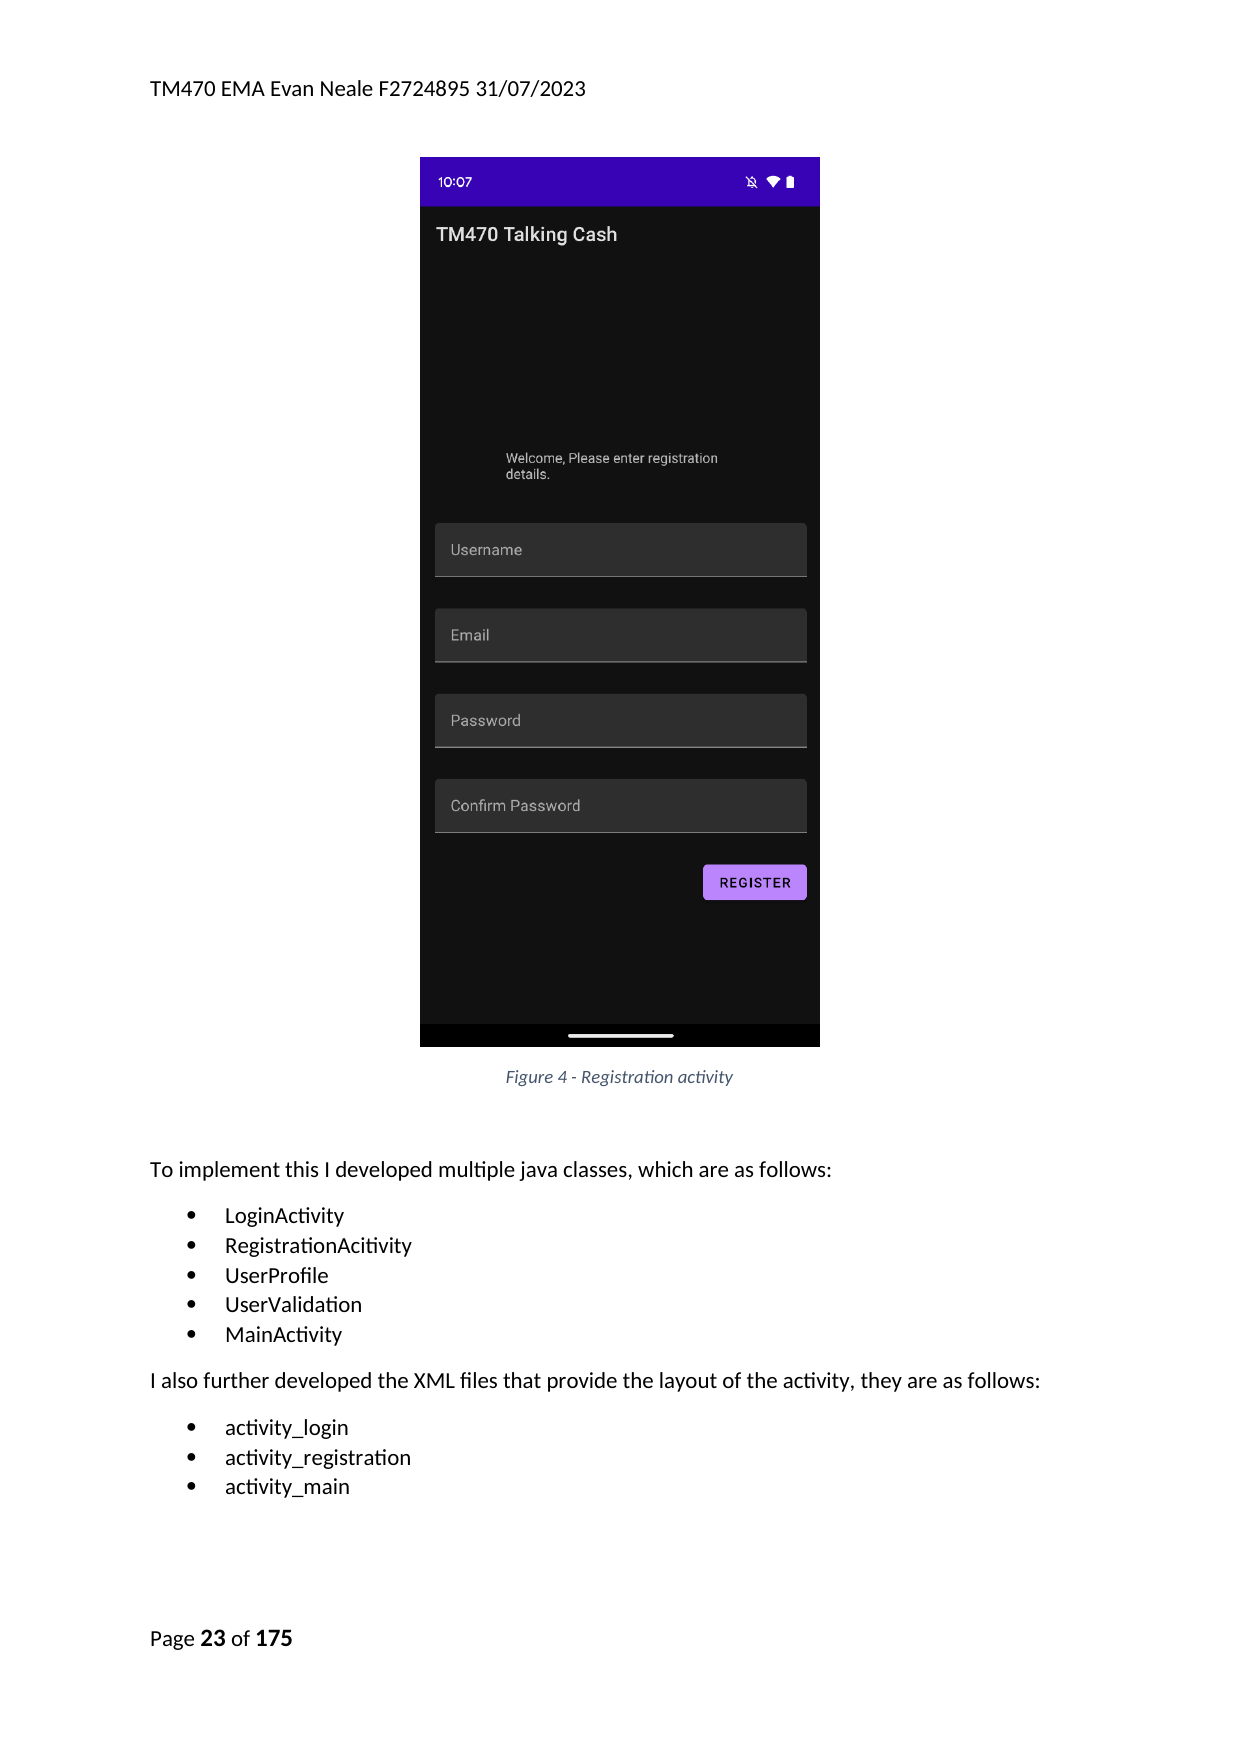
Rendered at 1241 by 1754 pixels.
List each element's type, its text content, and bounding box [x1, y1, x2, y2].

text I also further developed the XML files that provide the layout of the activity, they are as follows: [150, 1367, 1090, 1394]
list LoginActivity [187, 1201, 1090, 1229]
list activity_main [187, 1472, 1090, 1500]
picture [420, 157, 820, 1047]
list MainActivity [187, 1320, 1090, 1348]
list RegistrationAcitivity [187, 1231, 1090, 1259]
text Figure 4 - Registration activity [150, 1065, 1090, 1088]
text To implement this I developed multiple java classes, which are as follows: [150, 1155, 1090, 1183]
list UserValidation [187, 1291, 1090, 1318]
list activity_login [187, 1413, 1090, 1441]
list activity_registration [187, 1443, 1090, 1471]
list UserProfile [187, 1261, 1090, 1289]
